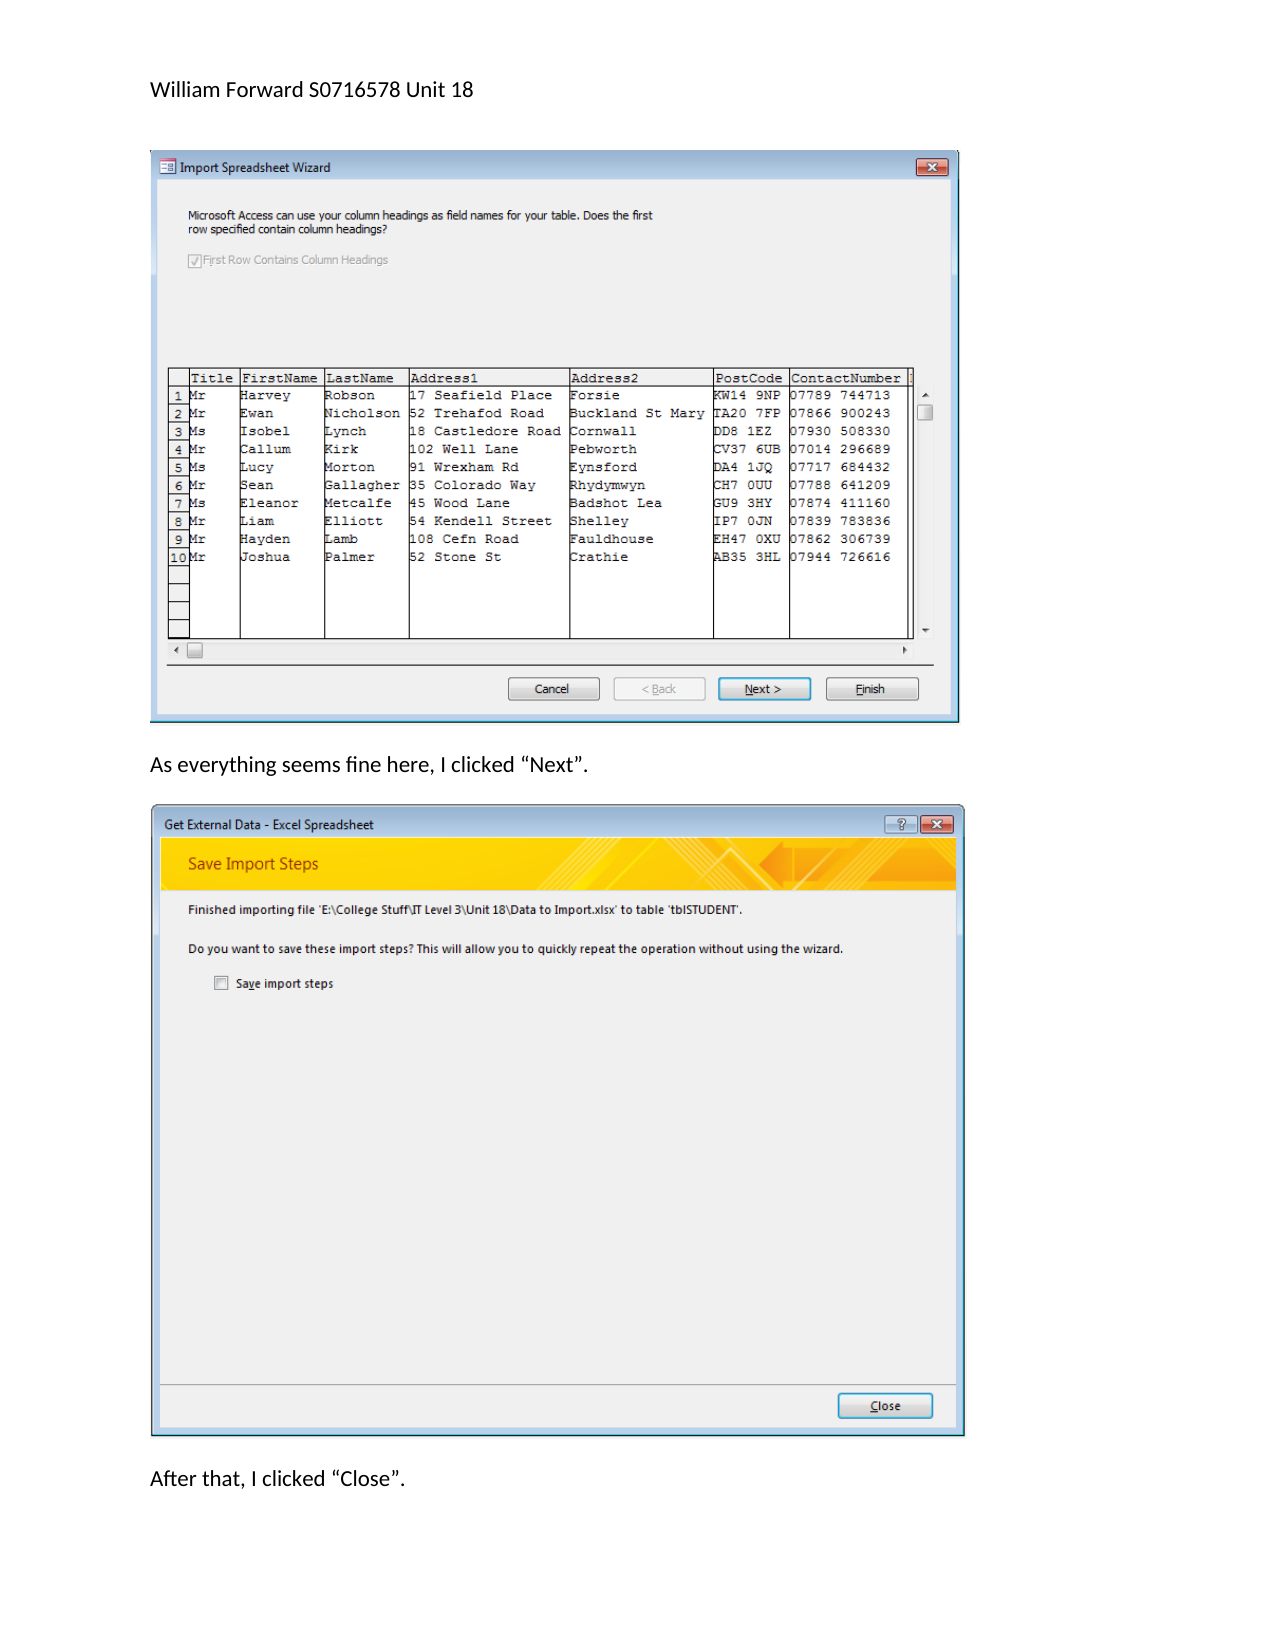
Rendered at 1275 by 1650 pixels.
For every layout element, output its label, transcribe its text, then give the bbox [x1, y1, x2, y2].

text After that, I clicked “Close”. [150, 1464, 1125, 1492]
picture [150, 803, 968, 1439]
picture [150, 150, 961, 726]
text As everything seems fine here, I clicked “Next”. [150, 750, 1125, 778]
